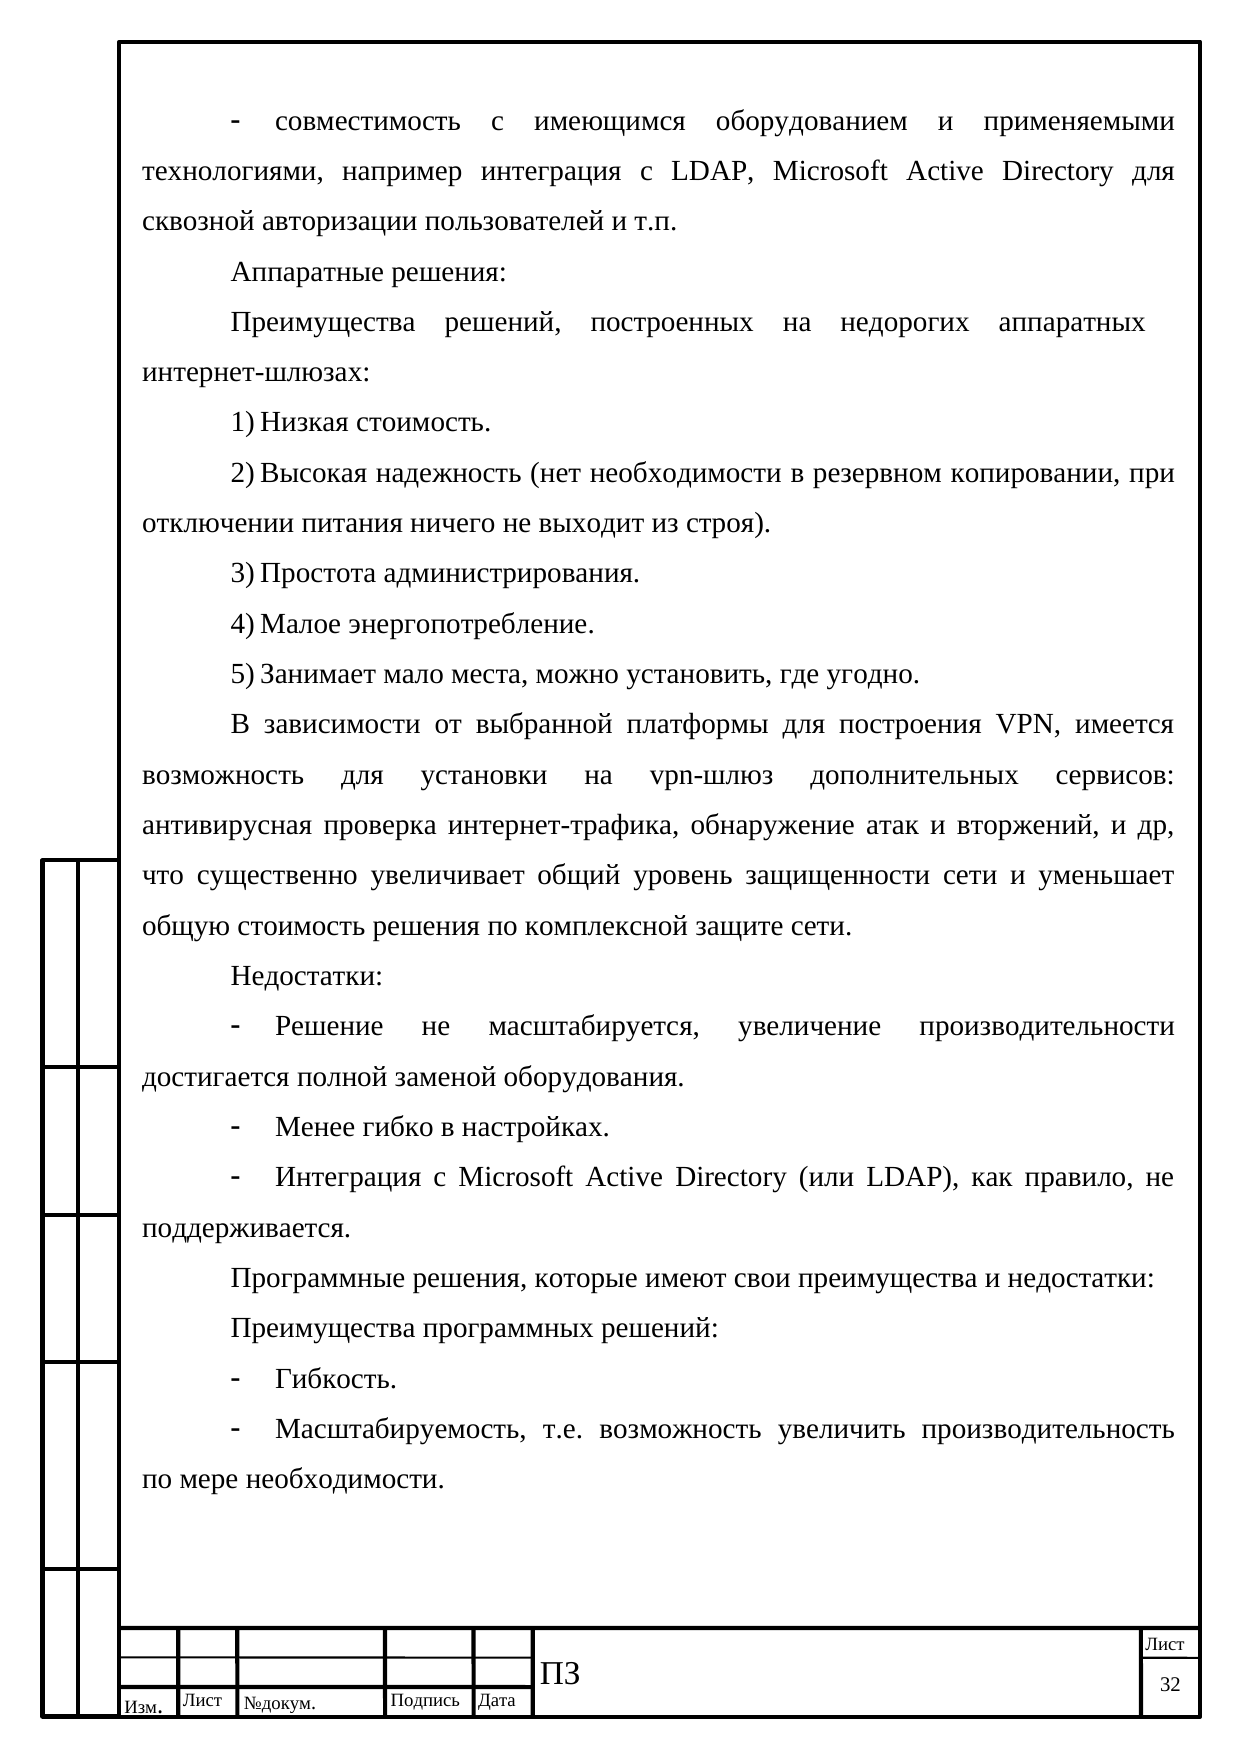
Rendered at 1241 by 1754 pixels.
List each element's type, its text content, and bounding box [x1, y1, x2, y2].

list Гибкость. [142, 1361, 1175, 1394]
list Занимает мало места, можно установить, где угодно. [142, 656, 1175, 690]
list Малое энергопотребление. [142, 606, 1175, 639]
text В зависимости от выбранной платформы для построения VPN, имеется возможность для установки на vpn-шлюз дополнительных сервисов: антивирусная проверка интернет-трафика, обнаружение атак и вторжений, и др, что существенно увеличивает общий уровень защищенности сети и уменьшает общую стоимость решения по комплексной защите сети. [142, 706, 1175, 941]
list Масштабируемость, т.е. возможность увеличить производительность по мере необходимости. [142, 1411, 1175, 1495]
list Высокая надежность (нет необходимости в резервном копировании, при отключении питания ничего не выходит из строя). [142, 455, 1175, 539]
list Простота администрирования. [142, 556, 1175, 589]
list Низкая стоимость. [142, 404, 1175, 438]
list Интеграция с Microsoft Active Directory (или LDAP), как правило, не поддерживается. [142, 1159, 1175, 1243]
text Преимущества решений, построенных на недорогих аппаратных интернет-шлюзах: [142, 304, 1175, 388]
text Недостатки: [142, 958, 1175, 992]
list совместимость с имеющимся оборудованием и применяемыми технологиями, например интеграция с LDAP, Microsoft Active Directory для сквозной авторизации пользователей и т.п. [142, 103, 1175, 237]
text Преимущества программных решений: [142, 1311, 1175, 1344]
text Программные решения, которые имеют свои преимущества и недостатки: [142, 1260, 1175, 1294]
list Решение не масштабируется, увеличение производительности достигается полной заменой оборудования. [142, 1008, 1175, 1092]
text Аппаратные решения: [142, 254, 1175, 287]
list Менее гибко в настройках. [142, 1109, 1175, 1143]
